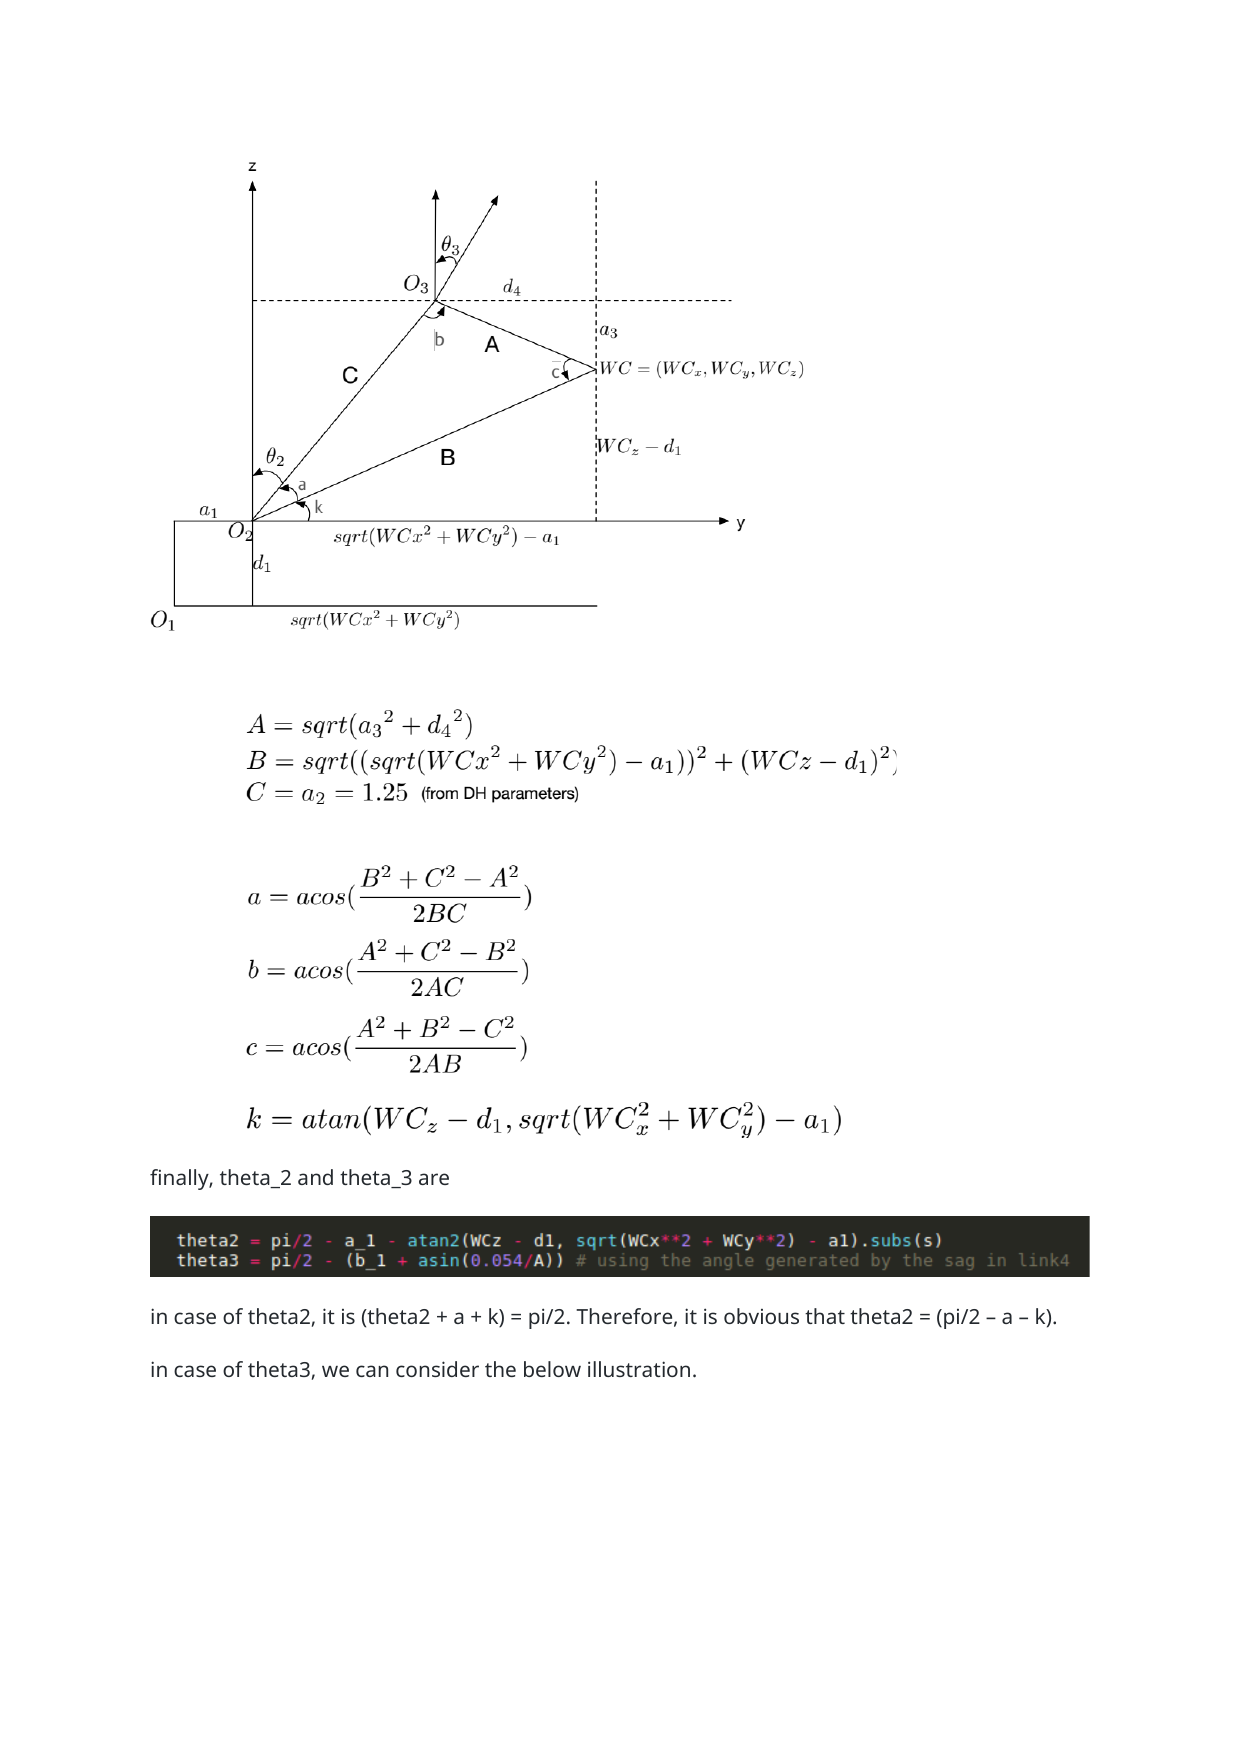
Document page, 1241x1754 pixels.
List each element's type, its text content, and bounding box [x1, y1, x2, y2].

picture [150, 1216, 1090, 1277]
text in case of theta3, we can consider the below illustration. [150, 1355, 1090, 1384]
text in case of theta2, it is (theta2 + a + k) = pi/2. Therefore, it is obvious that theta2 = (pi/2 – a – k). [150, 1302, 1090, 1330]
text finally, theta_2 and theta_3 are [150, 1163, 1090, 1191]
